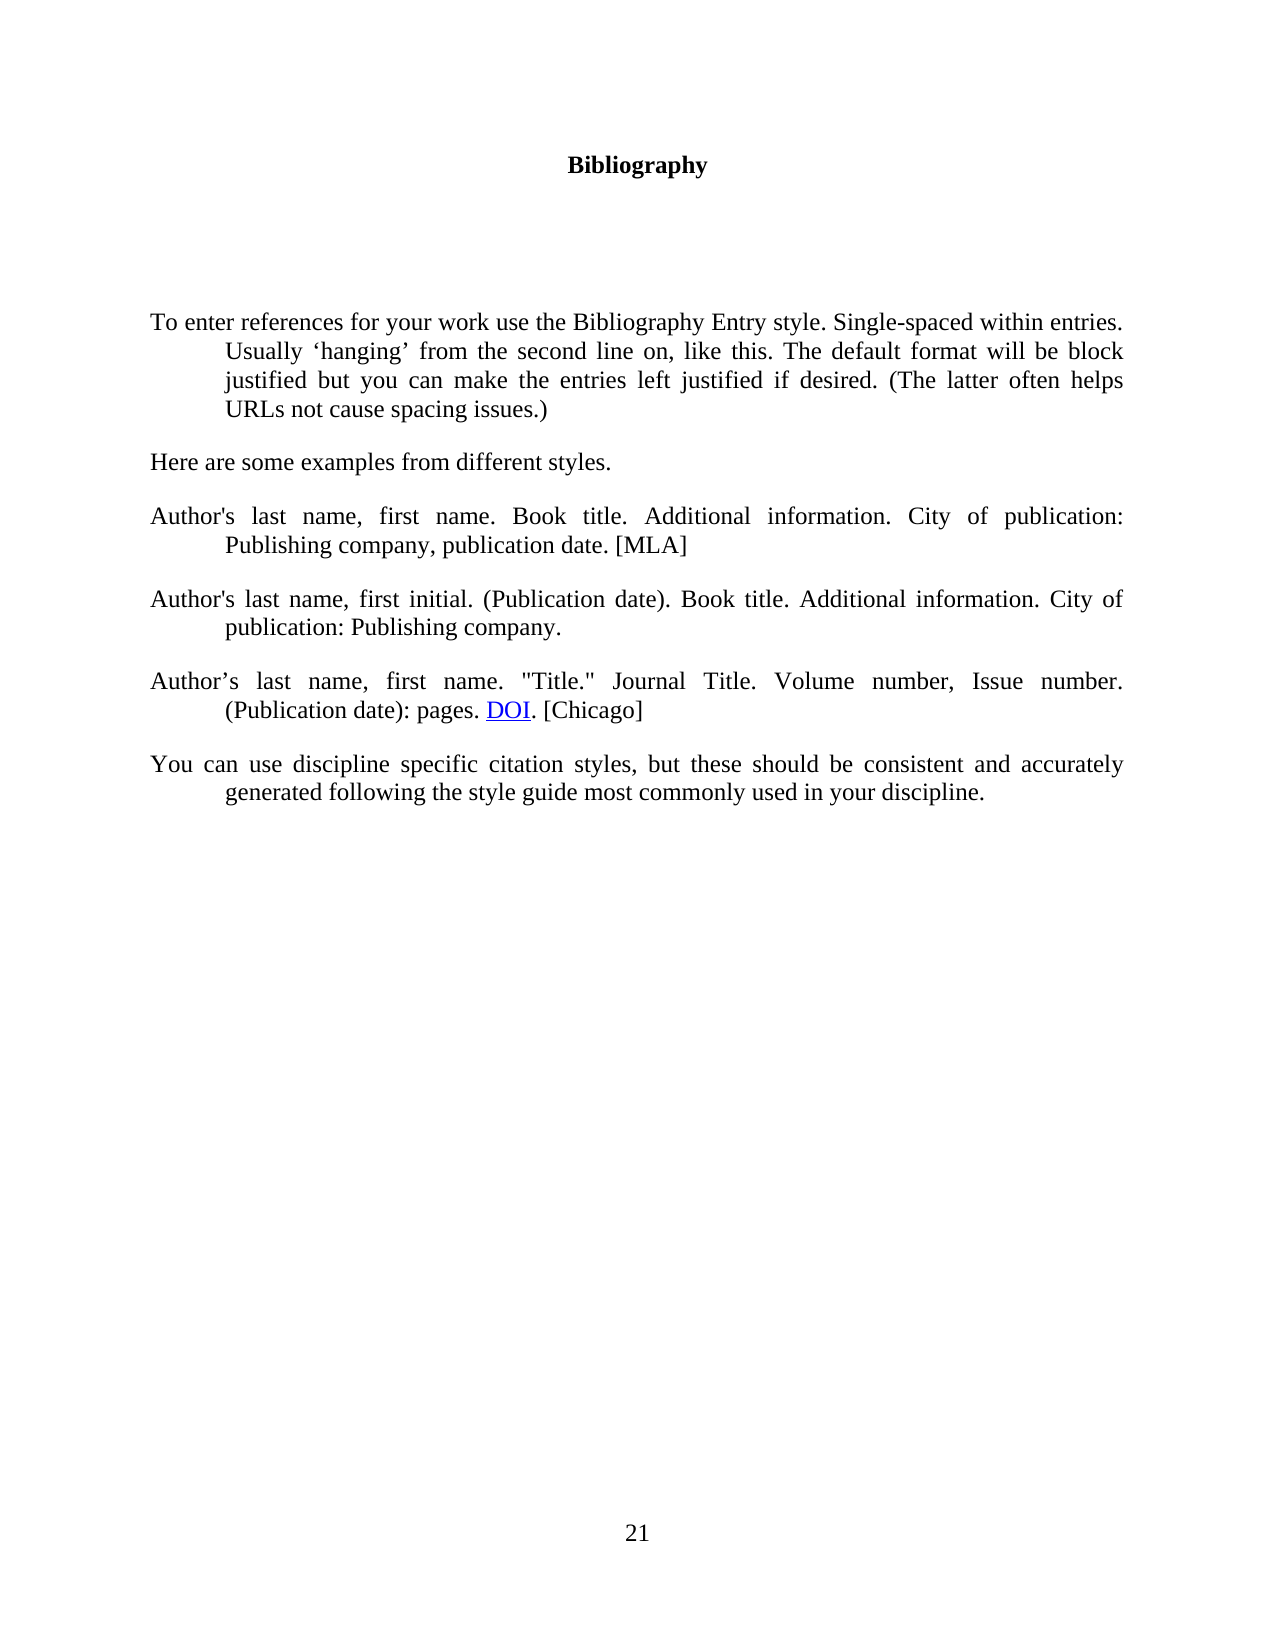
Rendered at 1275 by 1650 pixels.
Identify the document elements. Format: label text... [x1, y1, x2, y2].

text Here are some examples from different styles. [150, 447, 1125, 476]
text Author's last name, first name. Book title. Additional information. City of publication: Publishing company, publication date. [MLA] [150, 501, 1125, 559]
text Author's last name, first initial. (Publication date). Book title. Additional information. City of publication: Publishing company. [150, 584, 1125, 641]
text Author’s last name, first name. "Title." Journal Title. Volume number, Issue number. (Publication date): pages. DOI. [Chicago] [150, 666, 1125, 724]
subtitle Bibliography [150, 150, 1125, 179]
text To enter references for your work use the Bibliography Entry style. Single-spaced within entries. Usually ‘hanging’ from the second line on, like this. The default format will be block justified but you can make the entries left justified if desired. (The latter often helps URLs not cause spacing issues.) [150, 307, 1125, 422]
text You can use discipline specific citation styles, but these should be consistent and accurately generated following the style guide most commonly used in your discipline. [150, 749, 1125, 806]
